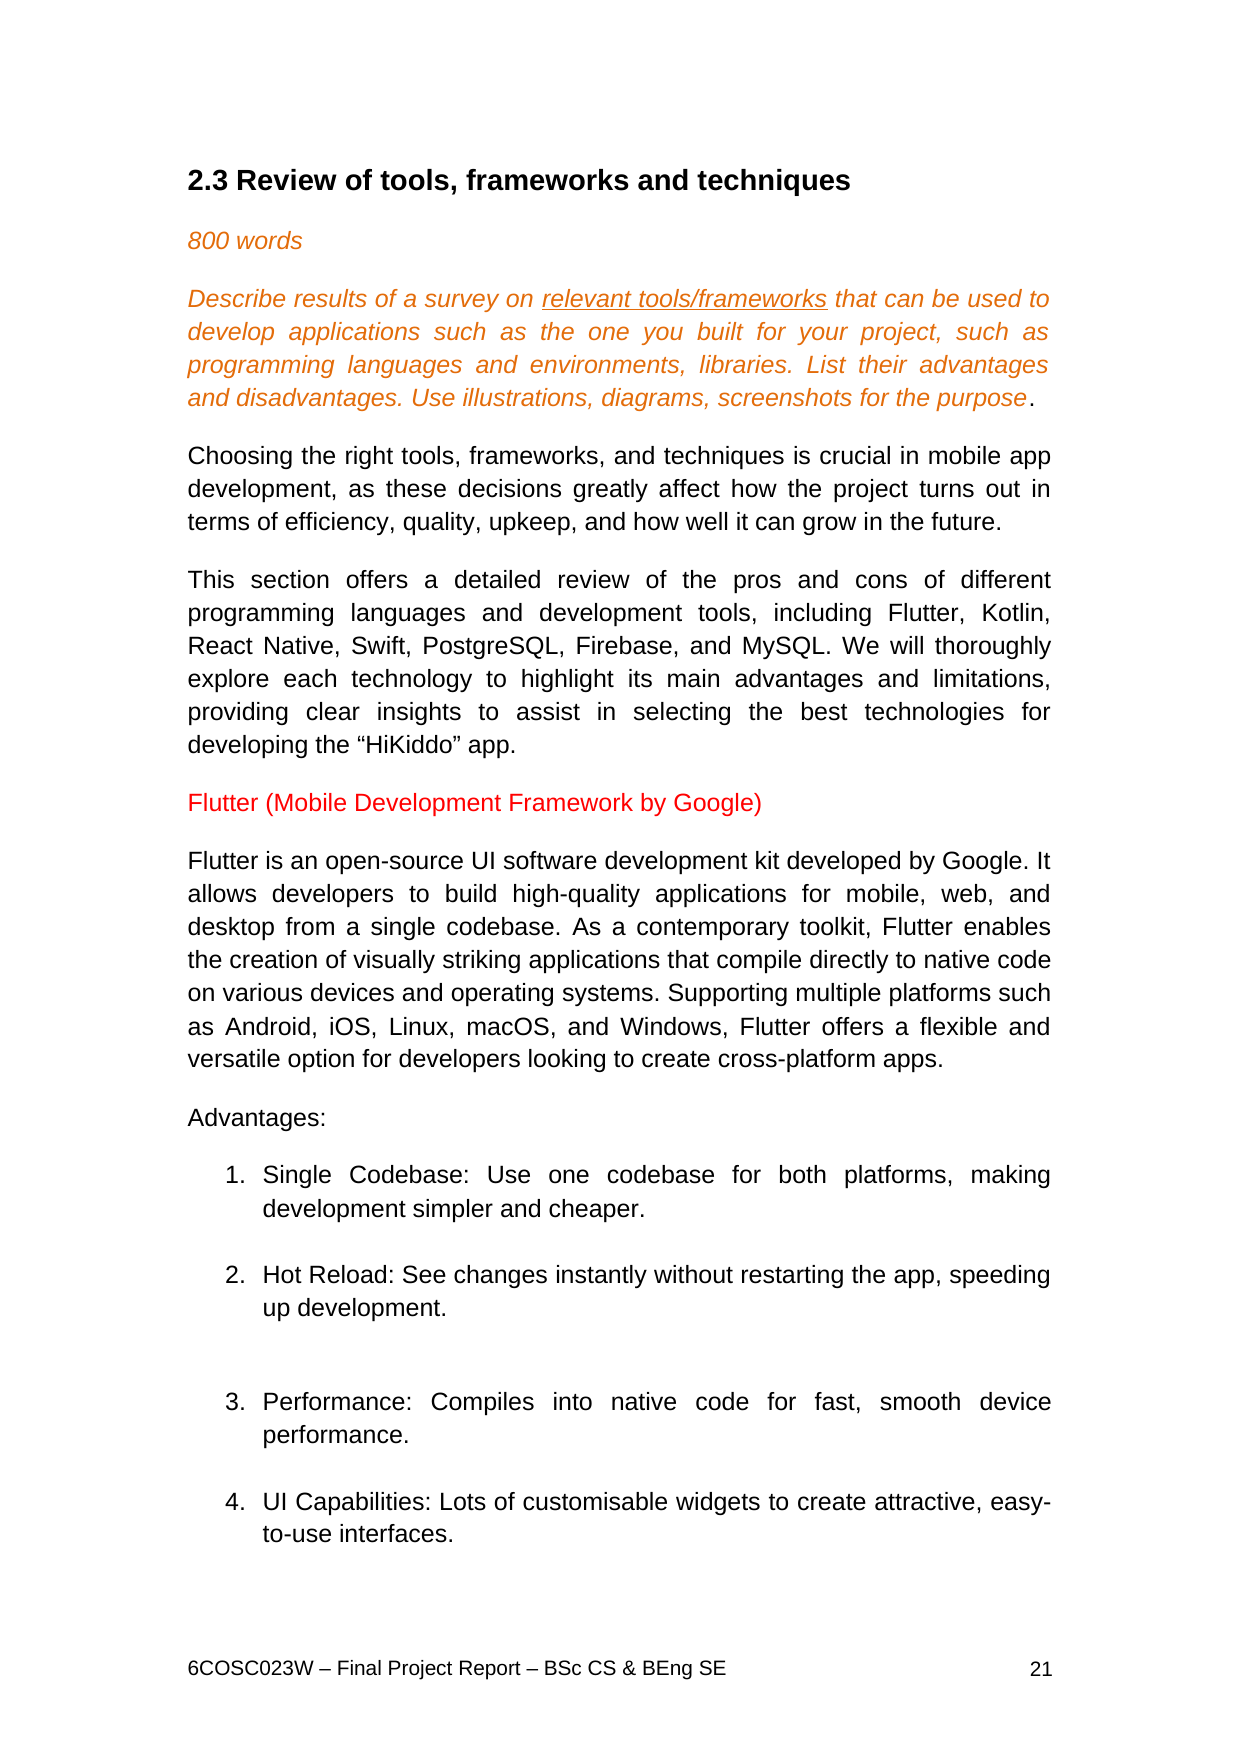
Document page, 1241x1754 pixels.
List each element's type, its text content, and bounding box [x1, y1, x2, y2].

text 800 words [187, 226, 1053, 255]
text Choosing the right tools, frameworks, and techniques is crucial in mobile app development, as these decisions greatly affect how the project turns out in terms of efficiency, quality, upkeep, and how well it can grow in the future. [187, 441, 1053, 536]
list Hot Reload: See changes instantly without restarting the app, speeding up development. [225, 1259, 1053, 1321]
list Single Codebase: Use one codebase for both platforms, making development simpler and cheaper. [225, 1161, 1053, 1222]
text Describe results of a survey on relevant tools/frameworks that can be used to develop applications such as the one you built for your project, such as programming languages and environments, libraries. List their advantages and disadvantages. Use illustrations, diagrams, screenshots for the purpose. [187, 284, 1053, 412]
text Flutter (Mobile Development Framework by Google) [187, 788, 1053, 817]
text Advantages: [187, 1102, 1053, 1131]
subtitle 2.3 Review of tools, frameworks and techniques [187, 162, 1053, 196]
list UI Capabilities: Lots of customisable widgets to create attractive, easy-to-use interfaces. [225, 1486, 1053, 1548]
list Performance: Compiles into native code for fast, smooth device performance. [225, 1387, 1053, 1449]
text Flutter is an open-source UI software development kit developed by Google. It allows developers to build high-quality applications for mobile, web, and desktop from a single codebase. As a contemporary toolkit, Flutter enables the creation of visually striking applications that compile directly to native code on various devices and operating systems. Supporting multiple platforms such as Android, iOS, Linux, macOS, and Windows, Flutter offers a flexible and versatile option for developers looking to create cross-platform apps. [187, 846, 1053, 1073]
text This section offers a detailed review of the pros and cons of different programming languages and development tools, including Flutter, Kotlin, React Native, Swift, PostgreSQL, Firebase, and MySQL. We will thoroughly explore each technology to highlight its main advantages and limitations, providing clear insights to assist in selecting the best technologies for developing the “HiKiddo” app. [187, 565, 1053, 759]
